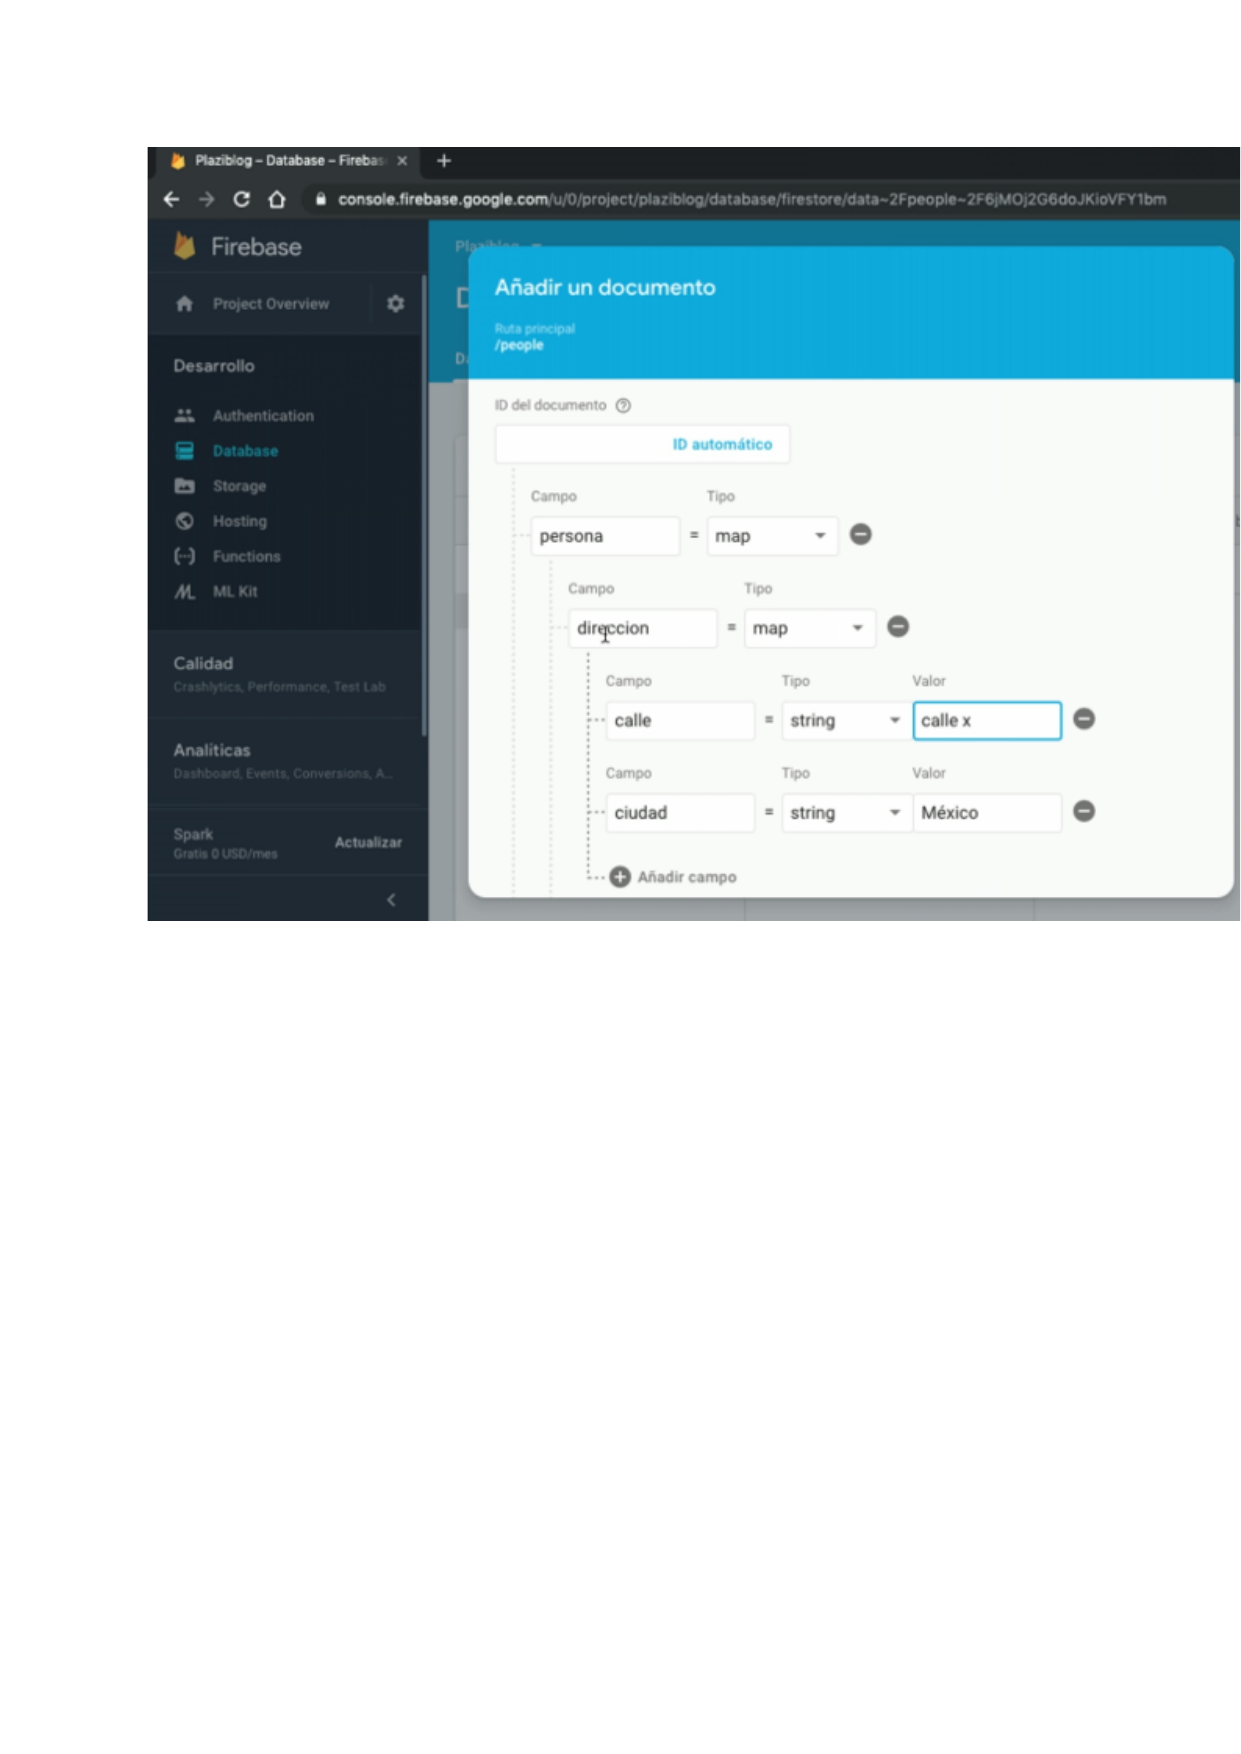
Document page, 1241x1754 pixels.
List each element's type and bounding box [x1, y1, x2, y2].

picture [147, 147, 1241, 921]
